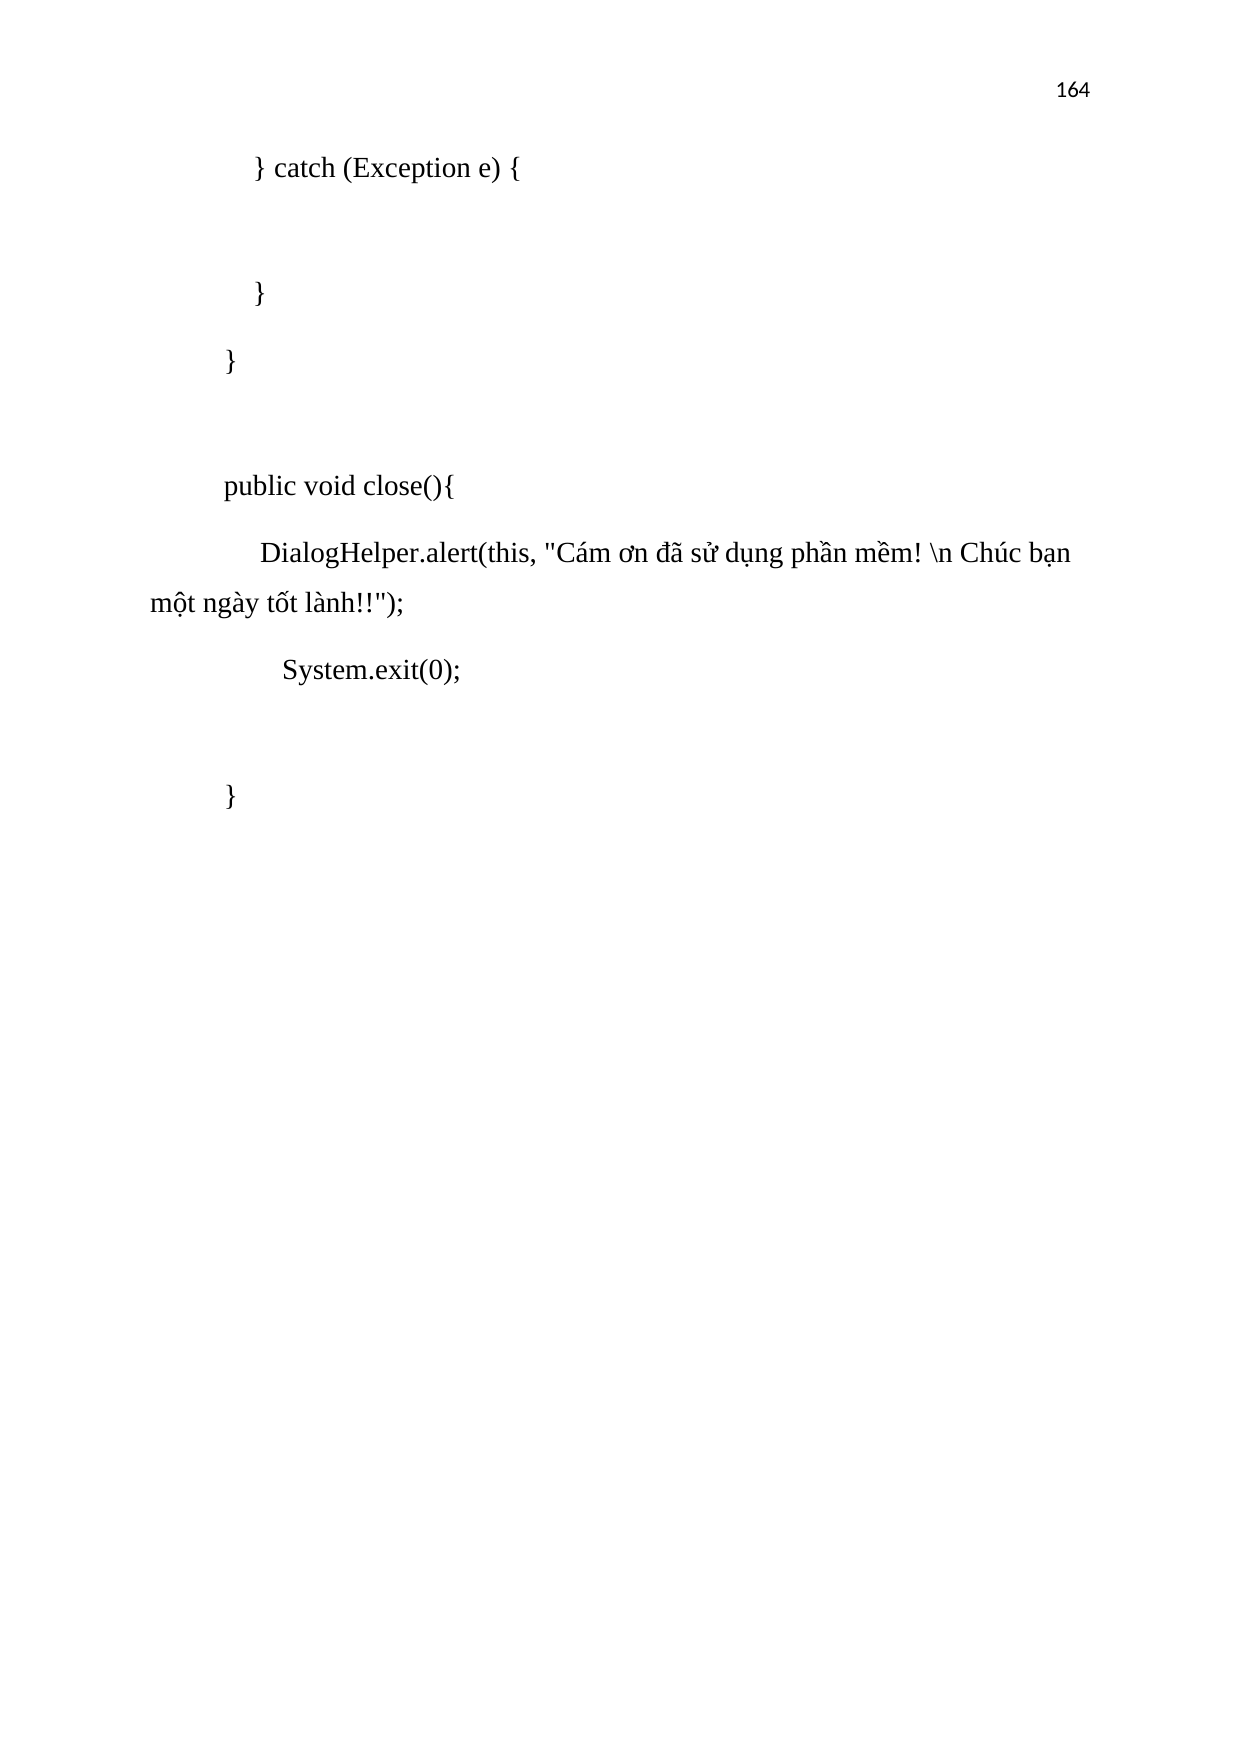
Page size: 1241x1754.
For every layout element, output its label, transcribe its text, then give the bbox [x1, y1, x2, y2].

text System.exit(0); [150, 652, 1090, 686]
text } [150, 276, 1090, 309]
text } catch (Exception e) { [150, 150, 1090, 183]
text DialogHelper.alert(this, "Cám ơn đã sử dụng phần mềm! \n Chúc bạn một ngày tốt lành!!"); [150, 535, 1090, 619]
text } [150, 343, 1090, 376]
text } [150, 778, 1090, 812]
text public void close(){ [150, 468, 1090, 502]
